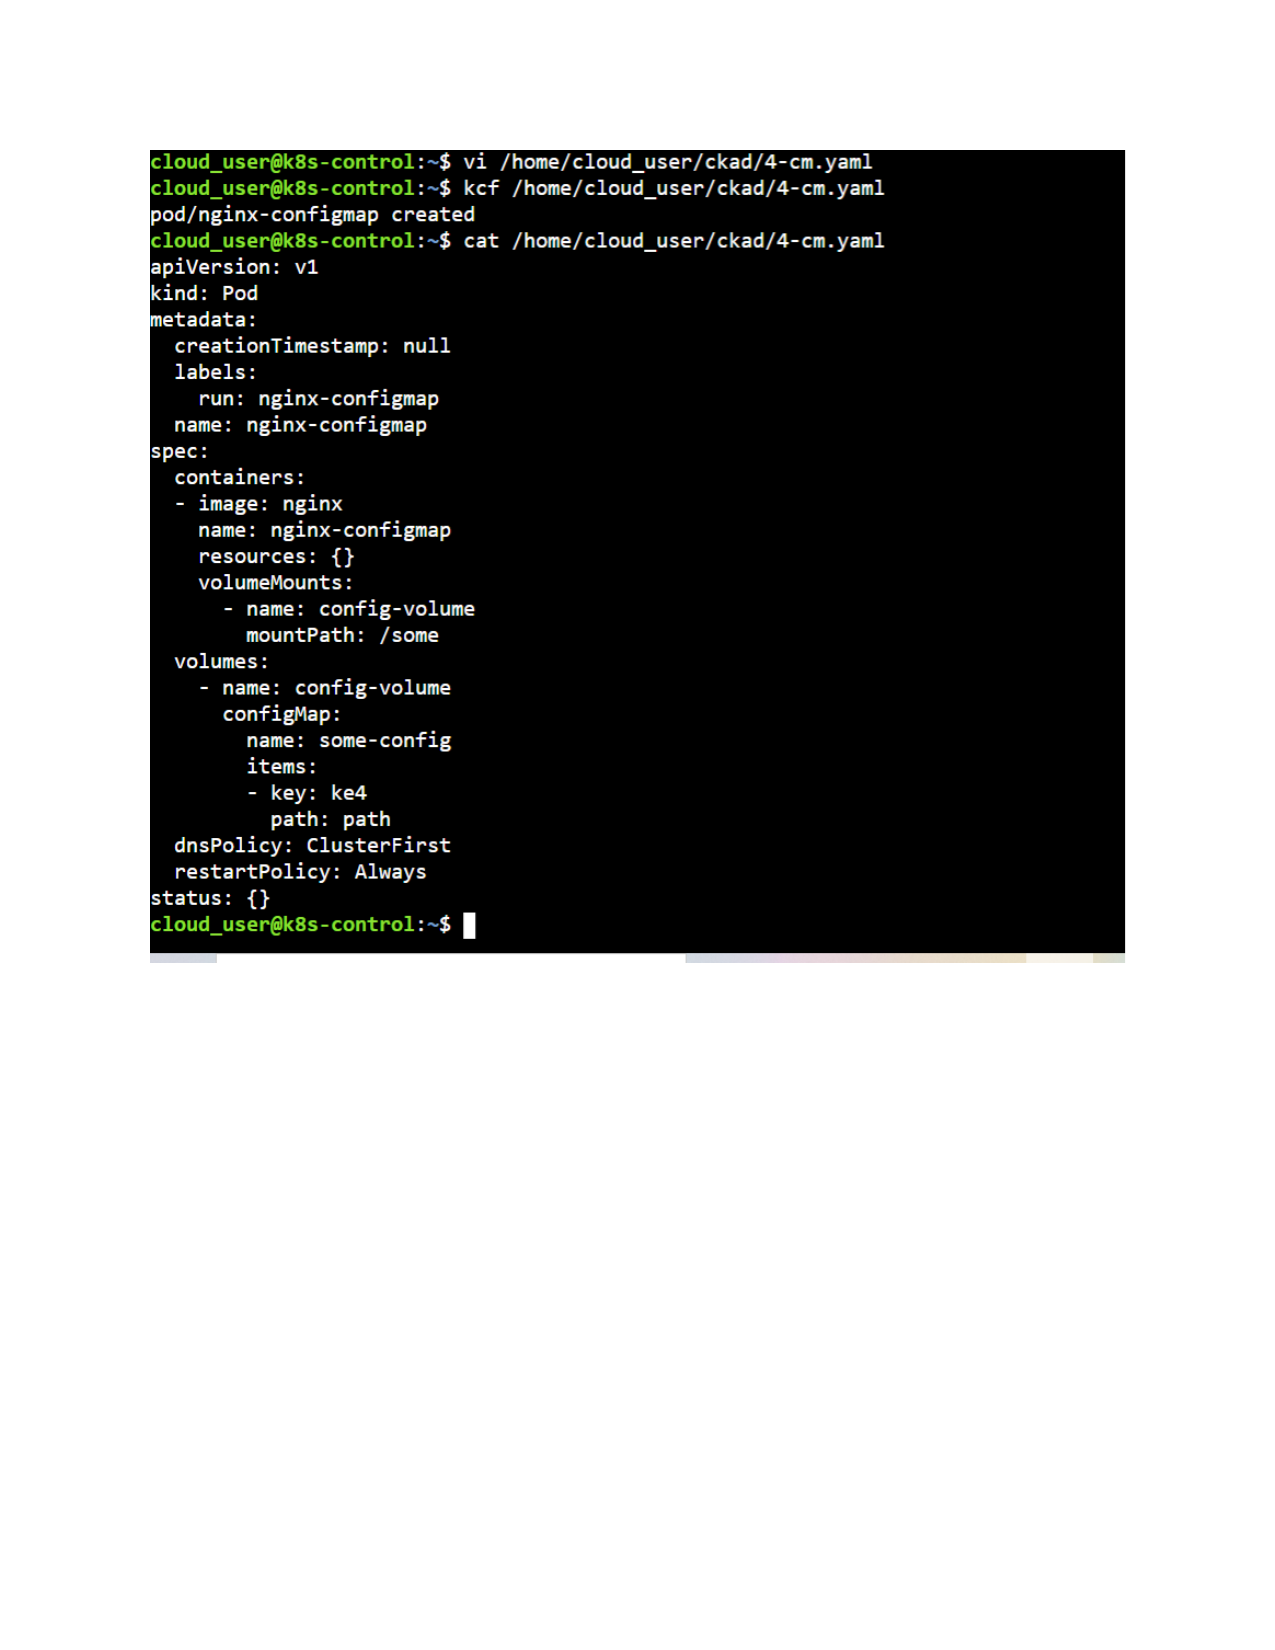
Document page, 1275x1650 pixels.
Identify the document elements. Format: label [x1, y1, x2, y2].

picture [150, 150, 1125, 963]
